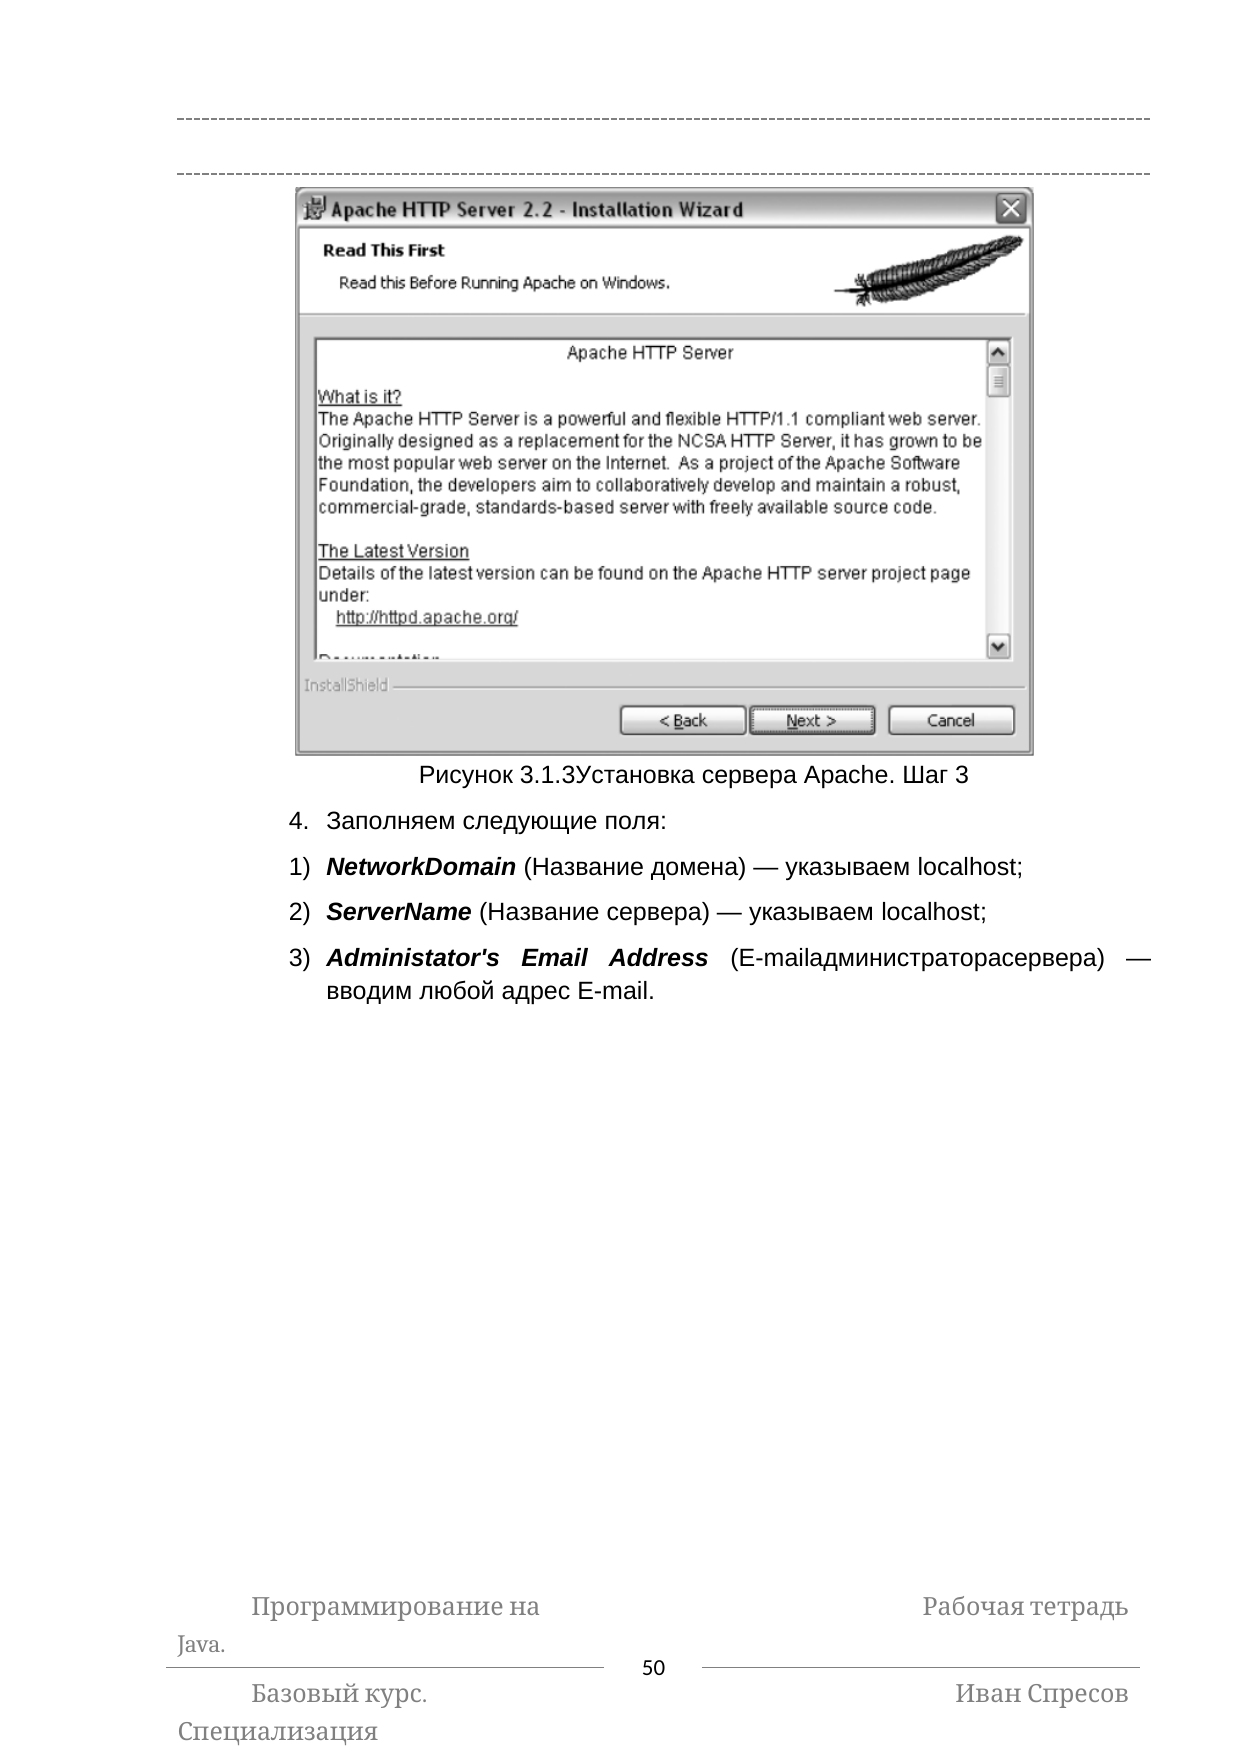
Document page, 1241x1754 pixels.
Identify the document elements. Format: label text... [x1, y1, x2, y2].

list ServerName (Название сервера) — указываем localhost; [288, 897, 1152, 926]
picture [295, 187, 1034, 757]
list Administator's Email Address (E-mailадминистраторасервера) —вводим любой адрес E-mail. [288, 943, 1152, 1004]
list Заполняем следующие поля: [288, 806, 1152, 835]
text Рисунок 3.1.3Установка сервера Apache. Шаг 3 [177, 761, 1152, 789]
list NetworkDomain (Название домена) — указываем localhost; [288, 852, 1152, 880]
table_cell [177, 118, 1152, 173]
